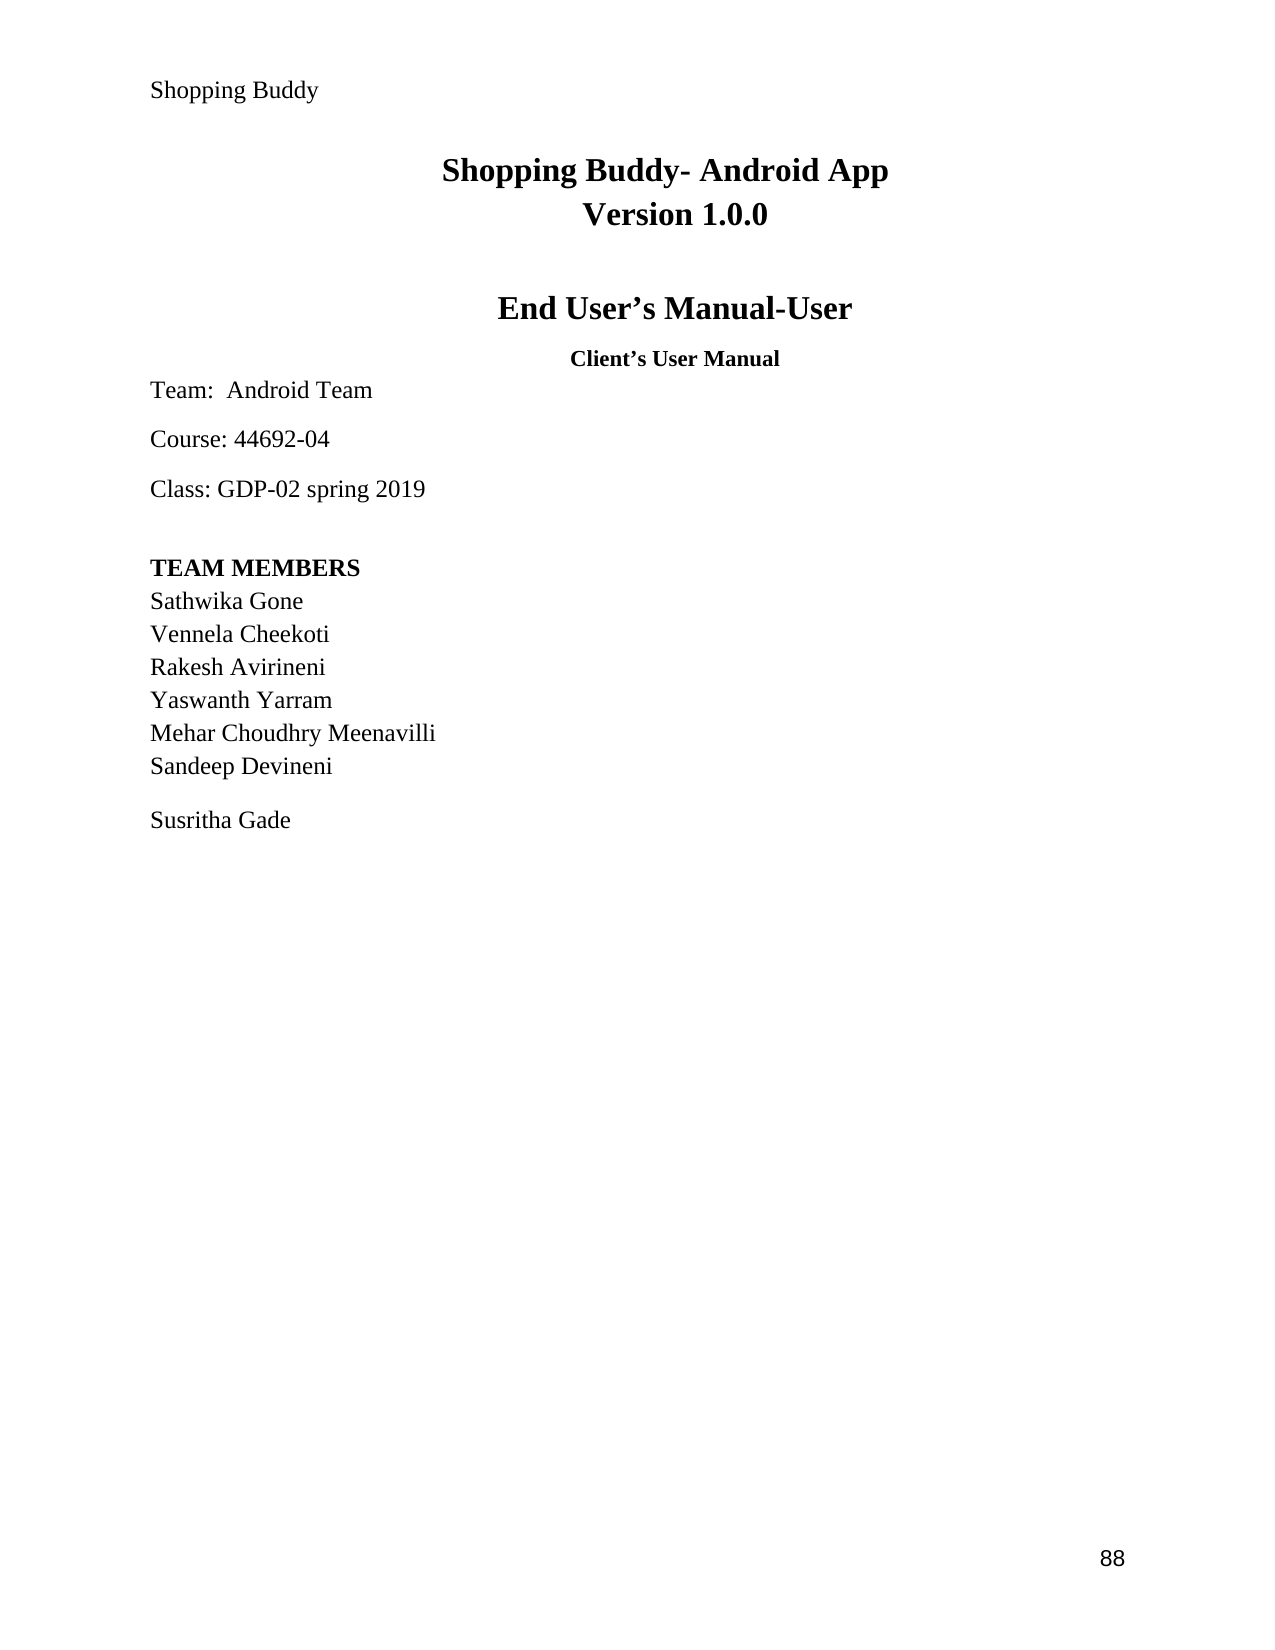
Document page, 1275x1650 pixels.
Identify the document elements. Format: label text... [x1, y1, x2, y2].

text Mehar Choudhry Meenavilli [150, 718, 1125, 747]
title Course: 44692-04 [150, 424, 1125, 453]
text Susritha Gade [150, 805, 1125, 834]
title Class: GDP-02 spring 2019 [150, 474, 1125, 502]
title Team: Android Team [150, 375, 1125, 404]
text Client’s User Manual [225, 345, 1125, 371]
text Version 1.0.0 [225, 194, 1125, 232]
text Shopping Buddy- Android App [150, 150, 1125, 188]
text Sandeep Devineni [150, 751, 1125, 780]
subtitle End User’s Manual-User [225, 288, 1125, 326]
text TEAM MEMBERS Sathwika Gone Vennela Cheekoti Rakesh Avirineni [150, 553, 1125, 681]
text Yaswanth Yarram [150, 685, 1125, 714]
